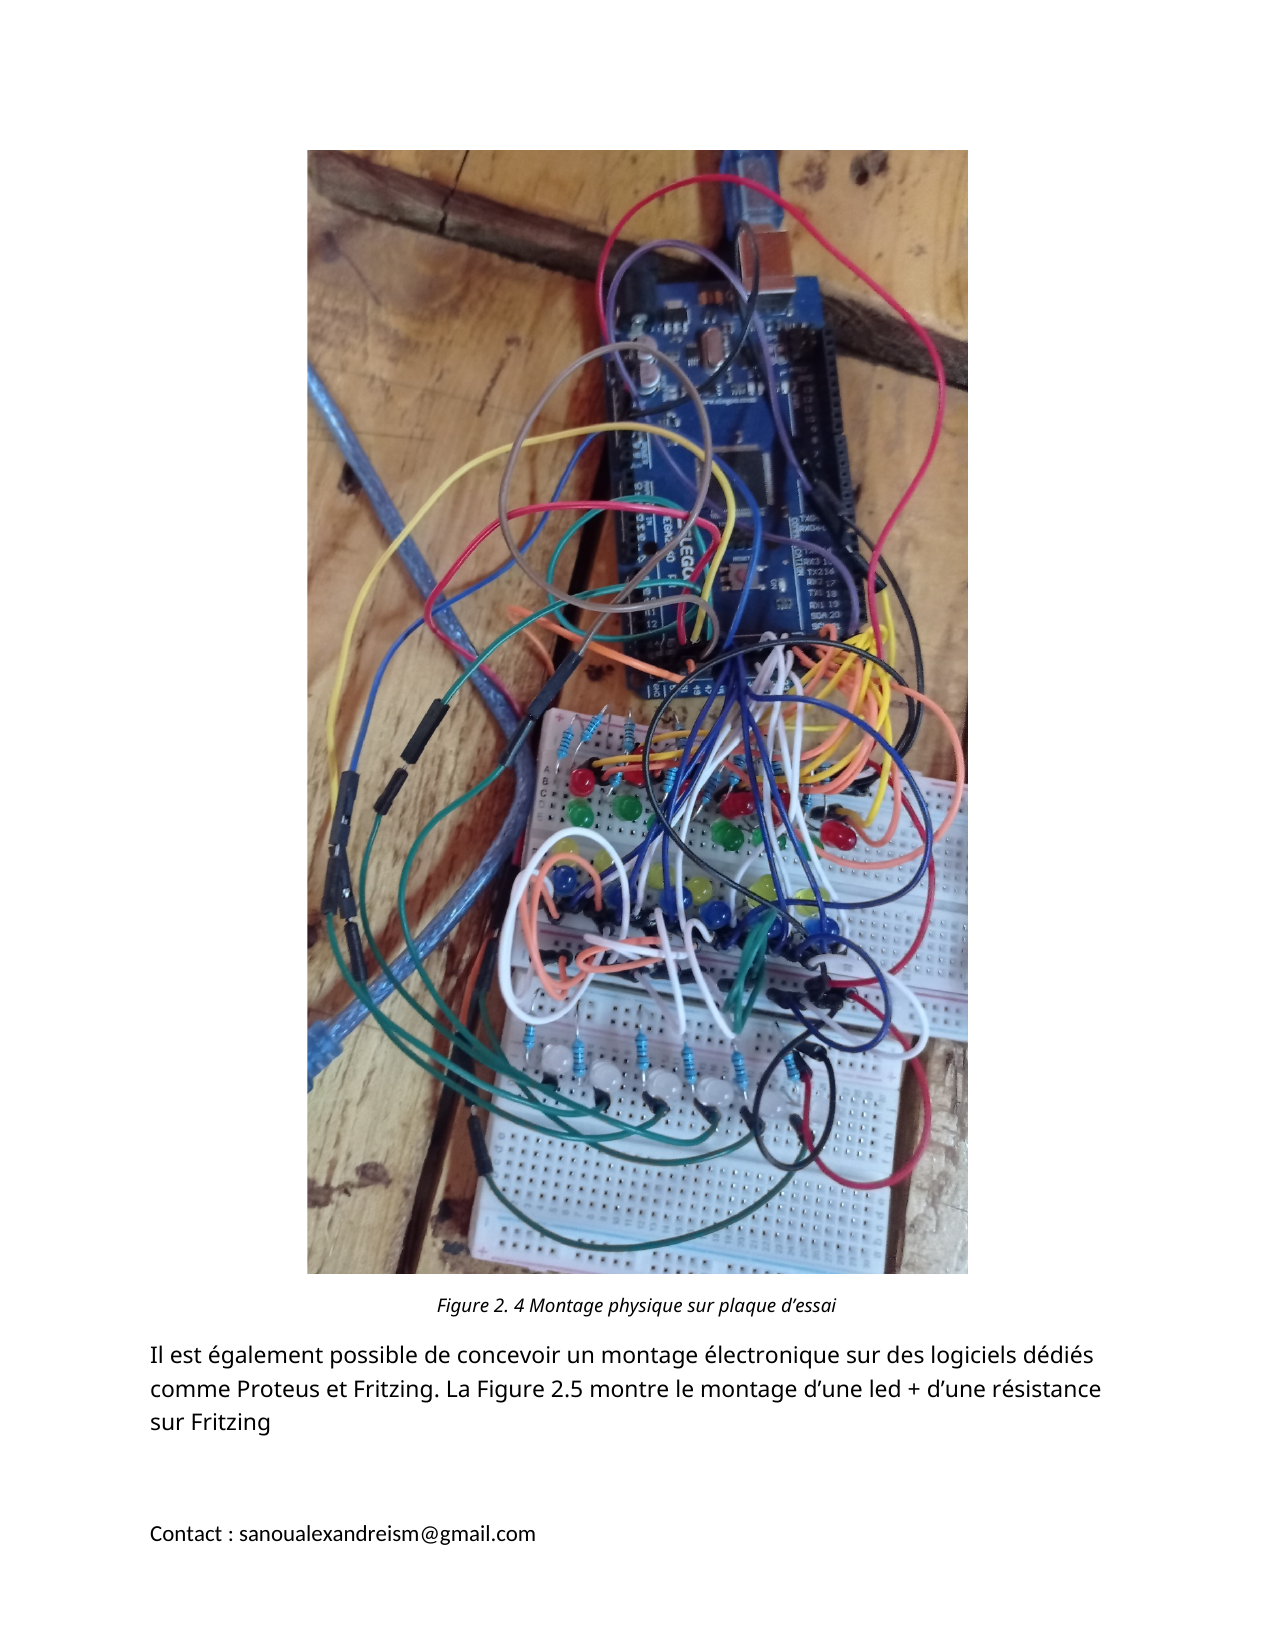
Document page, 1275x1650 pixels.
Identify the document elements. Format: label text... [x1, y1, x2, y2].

text Il est également possible de concevoir un montage électronique sur des logiciels dédiés comme Proteus et Fritzing. La Figure 2.5 montre le montage d’une led + d’une résistance sur Fritzing [150, 1339, 1125, 1438]
picture [307, 150, 968, 1274]
text Figure 2. 4 Montage physique sur plaque d’essai [150, 1292, 1125, 1318]
